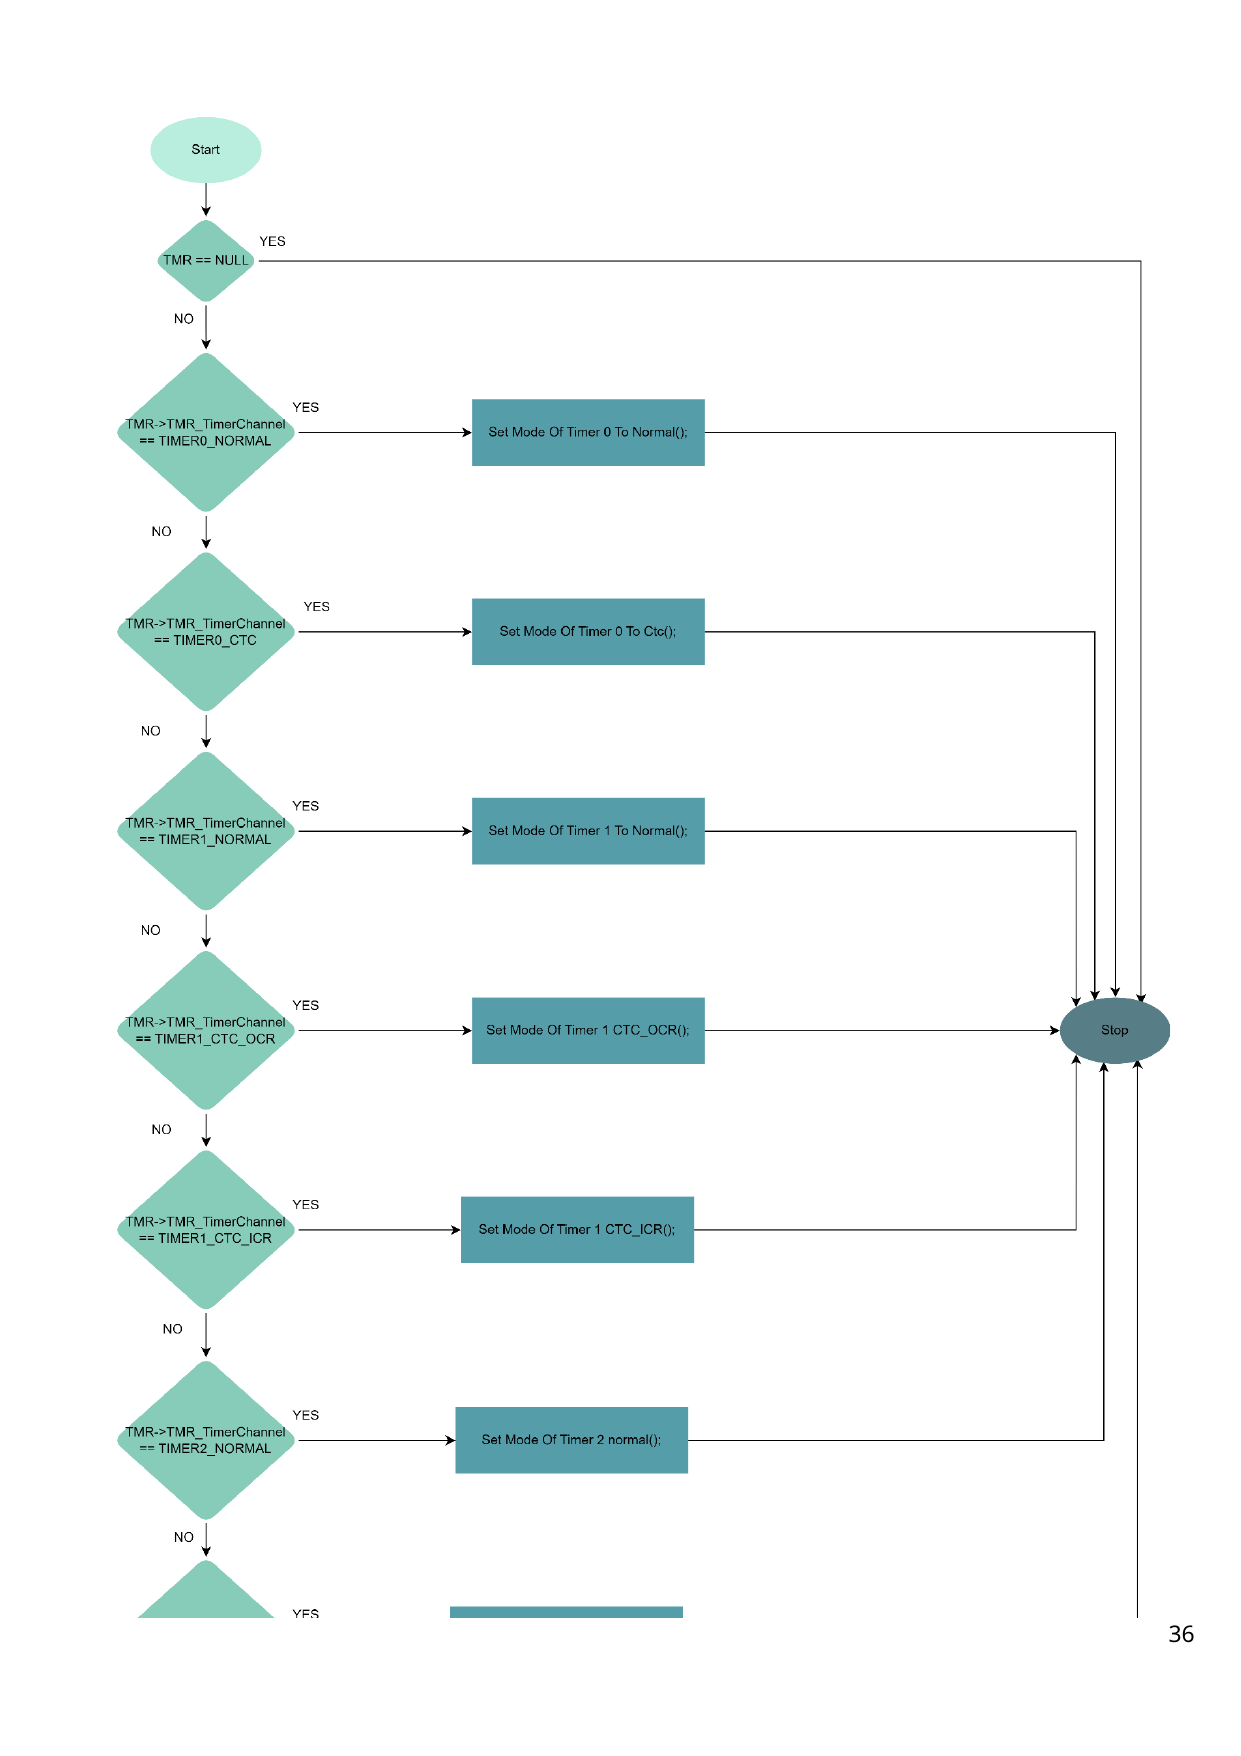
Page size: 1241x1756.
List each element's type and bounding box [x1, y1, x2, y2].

picture [112, 116, 1171, 1618]
